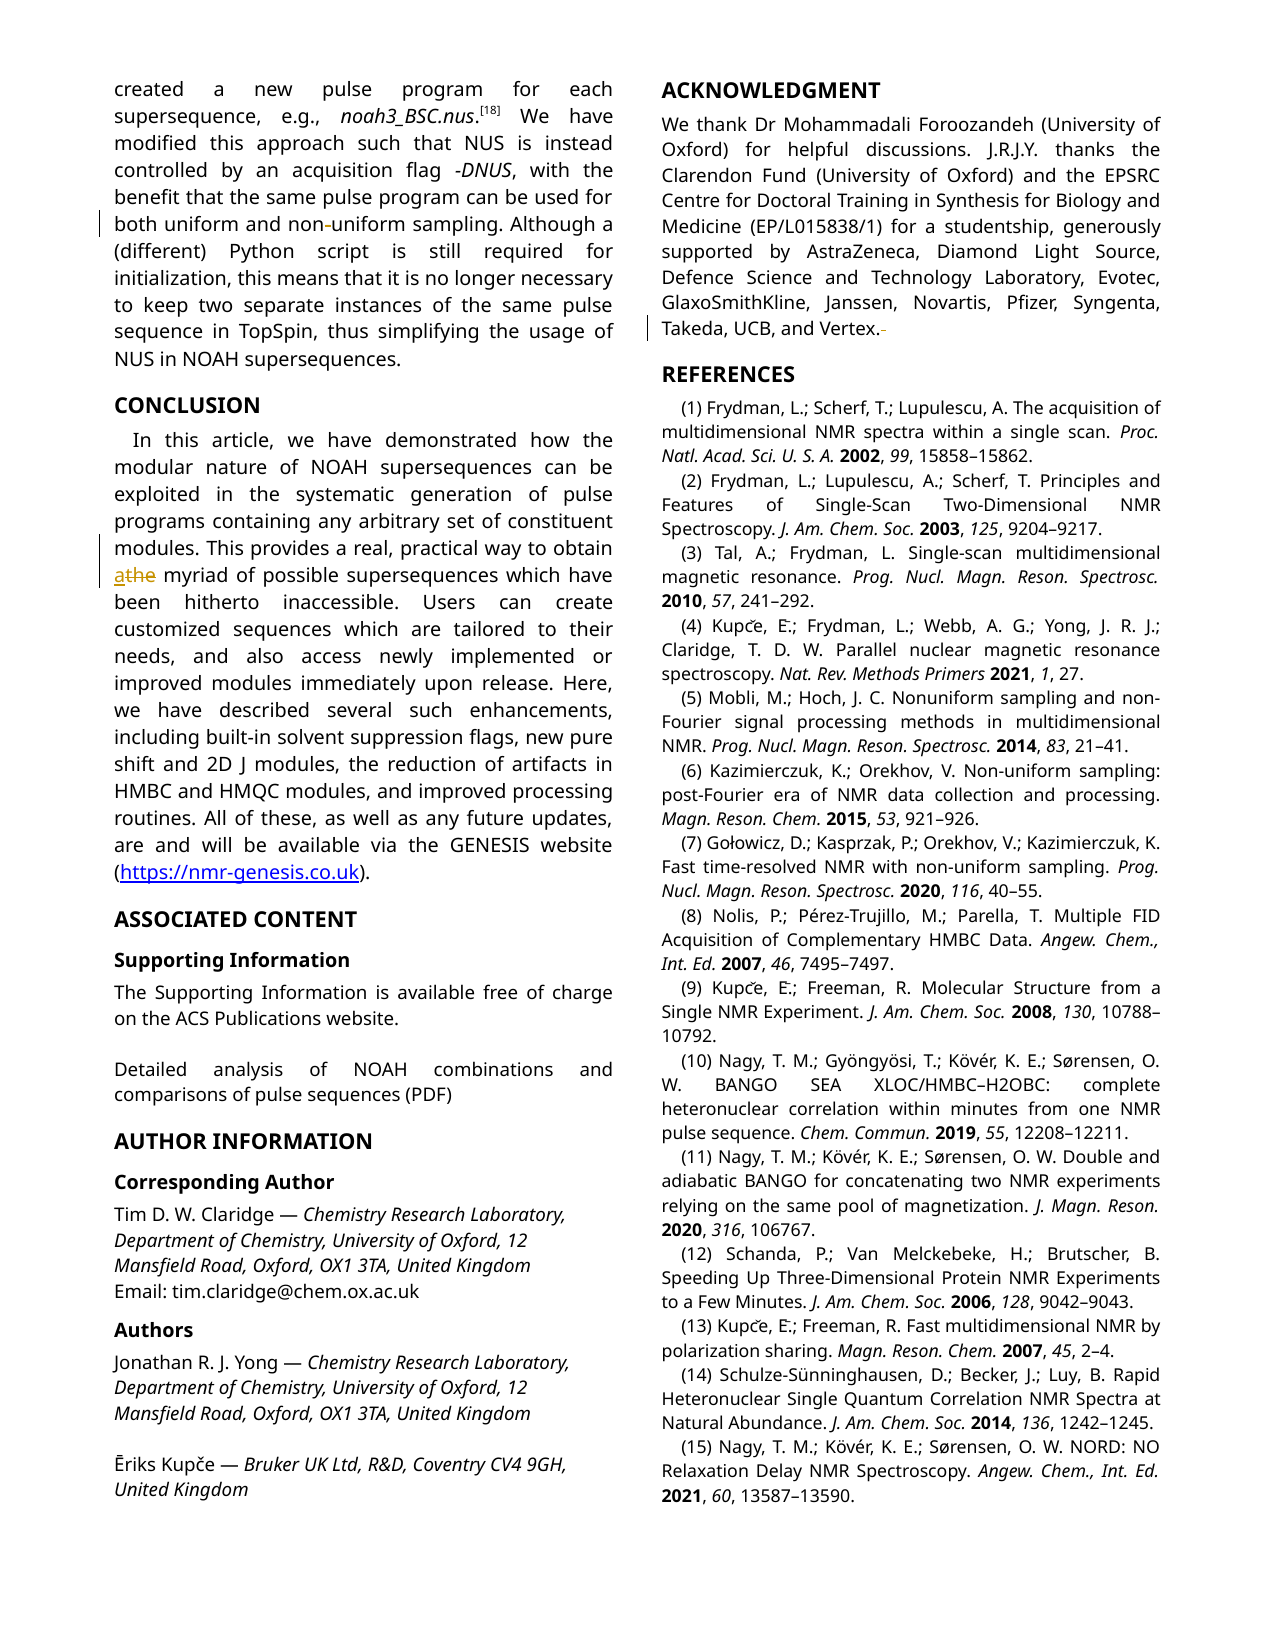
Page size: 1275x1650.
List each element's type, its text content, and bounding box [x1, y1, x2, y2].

text (5) Mobli, M.; Hoch, J. C. Nonuniform sampling and non‐Fourier signal processing methods in multidimensional NMR. Prog. Nucl. Magn. Reson. Spectrosc. 2014, 83, 21–41. [661, 686, 1161, 758]
text (7) Gołowicz, D.; Kasprzak, P.; Orekhov, V.; Kazimierczuk, K. Fast time‐resolved NMR with non‐uniform sampling. Prog. Nucl. Magn. Reson. Spectrosc. 2020, 116, 40–55. [661, 831, 1161, 903]
title REFERENCES [661, 359, 1161, 389]
text (3) Tal, A.; Frydman, L. Single‐scan multidimensional magnetic resonance. Prog. Nucl. Magn. Reson. Spectrosc. 2010, 57, 241–292. [661, 541, 1161, 613]
text Email: tim.claridge@chem.ox.ac.uk [114, 1278, 613, 1303]
text (4) Kupče, Ē.; Frydman, L.; Webb, A. G.; Yong, J. R. J.; Claridge, T. D. W. Parallel nuclear magnetic resonance spectroscopy. Nat. Rev. Methods Primers 2021, 1, 27. [661, 613, 1161, 686]
text (9) Kupče, Ē.; Freeman, R. Molecular Structure from a Single NMR Experiment. J. Am. Chem. Soc. 2008, 130, 10788–10792. [661, 976, 1161, 1048]
text Jonathan R. J. Yong — Chemistry Research Laboratory, Department of Chemistry, University of Oxford, 12 Mansfield Road, Oxford, OX1 3TA, United Kingdom [114, 1349, 613, 1426]
subtitle Supporting Information [114, 946, 613, 973]
text (2) Frydman, L.; Lupulescu, A.; Scherf, T. Principles and Features of Single‐Scan Two‐Dimensional NMR Spectroscopy. J. Am. Chem. Soc. 2003, 125, 9204–9217. [661, 468, 1161, 541]
text In this article, we have demonstrated how the modular nature of NOAH supersequences can be exploited in the systematic generation of pulse programs containing any arbitrary set of constituent modules. This provides a real, practical way to obtain myriad of possible supersequences which have been hitherto inaccessible. Users can create customized sequences which are tailored to their needs, and also access newly implemented or improved modules immediately upon release. Here, we have described several such enhancements, including built-in solvent suppression flags, new pure shift and 2D J modules, the reduction of artifacts in HMBC and HMQC modules, and improved processing routines. All of these, as well as any future updates, are and will be available via the GENESIS website (https://nmr-genesis.co.uk). [114, 427, 613, 885]
text (15) Nagy, T. M.; Kövér, K. E.; Sørensen, O. W. NORD: NO Relaxation Delay NMR Spectroscopy. Angew. Chem., Int. Ed. 2021, 60, 13587–13590. [661, 1435, 1161, 1507]
title ASSOCIATED CONTENT [114, 904, 613, 934]
text (13) Kupče, Ē.; Freeman, R. Fast multidimensional NMR by polarization sharing. Magn. Reson. Chem. 2007, 45, 2–4. [661, 1314, 1161, 1362]
text We thank Dr Mohammadali Foroozandeh (University of Oxford) for helpful discussions. J.R.J.Y. thanks the Clarendon Fund (University of Oxford) and the EPSRC Centre for Doctoral Training in Synthesis for Biology and Medicine (EP/L015838/1) for a studentship, generously supported by AstraZeneca, Diamond Light Source, Defence Science and Technology Laboratory, Evotec, GlaxoSmithKline, Janssen, Novartis, Pfizer, Syngenta, Takeda, UCB, and Vertex. [661, 111, 1161, 341]
text Tim D. W. Claridge — Chemistry Research Laboratory, Department of Chemistry, University of Oxford, 12 Mansfield Road, Oxford, OX1 3TA, United Kingdom [114, 1201, 613, 1278]
text (12) Schanda, P.; Van Melckebeke, H.; Brutscher, B. Speeding Up Three‐Dimensional Protein NMR Experiments to a Few Minutes. J. Am. Chem. Soc. 2006, 128, 9042–9043. [661, 1241, 1161, 1314]
text (11) Nagy, T. M.; Kövér, K. E.; Sørensen, O. W. Double and adiabatic BANGO for concatenating two NMR experiments relying on the same pool of magnetization. J. Magn. Reson. 2020, 316, 106767. [661, 1145, 1161, 1241]
text (14) Schulze‐Sünninghausen, D.; Becker, J.; Luy, B. Rapid Heteronuclear Single Quantum Correlation NMR Spectra at Natural Abundance. J. Am. Chem. Soc. 2014, 136, 1242–1245. [661, 1362, 1161, 1435]
text (10) Nagy, T. M.; Gyöngyösi, T.; Kövér, K. E.; Sørensen, O. W. BANGO SEA XLOC/HMBC–H2OBC: complete heteronuclear correlation within minutes from one NMR pulse sequence. Chem. Commun. 2019, 55, 12208–12211. [661, 1048, 1161, 1145]
subtitle Corresponding Author [114, 1168, 613, 1195]
text (8) Nolis, P.; Pérez‐Trujillo, M.; Parella, T. Multiple FID Acquisition of Complementary HMBC Data. Angew. Chem., Int. Ed. 2007, 46, 7495–7497. [661, 903, 1161, 976]
text Ēriks Kupče — Bruker UK Ltd, R&D, Coventry CV4 9GH, United Kingdom [114, 1451, 613, 1502]
title CONCLUSION [114, 391, 613, 420]
text The Supporting Information is available free of charge on the ACS Publications website. [114, 979, 613, 1031]
title AUTHOR INFORMATION [114, 1126, 613, 1156]
text Detailed analysis of NOAH combinations and comparisons of pulse sequences (PDF) [114, 1056, 613, 1107]
title ACKNOWLEDGMENT [661, 75, 1161, 105]
text (1) Frydman, L.; Scherf, T.; Lupulescu, A. The acquisition of multidimensional NMR spectra within a single scan. Proc. Natl. Acad. Sci. U. S. A. 2002, 99, 15858–15862. [661, 396, 1161, 468]
subtitle Authors [114, 1316, 613, 1343]
text (6) Kazimierczuk, K.; Orekhov, V. Non‐uniform sampling: post‐Fourier era of NMR data collection and processing. Magn. Reson. Chem. 2015, 53, 921–926. [661, 758, 1161, 831]
